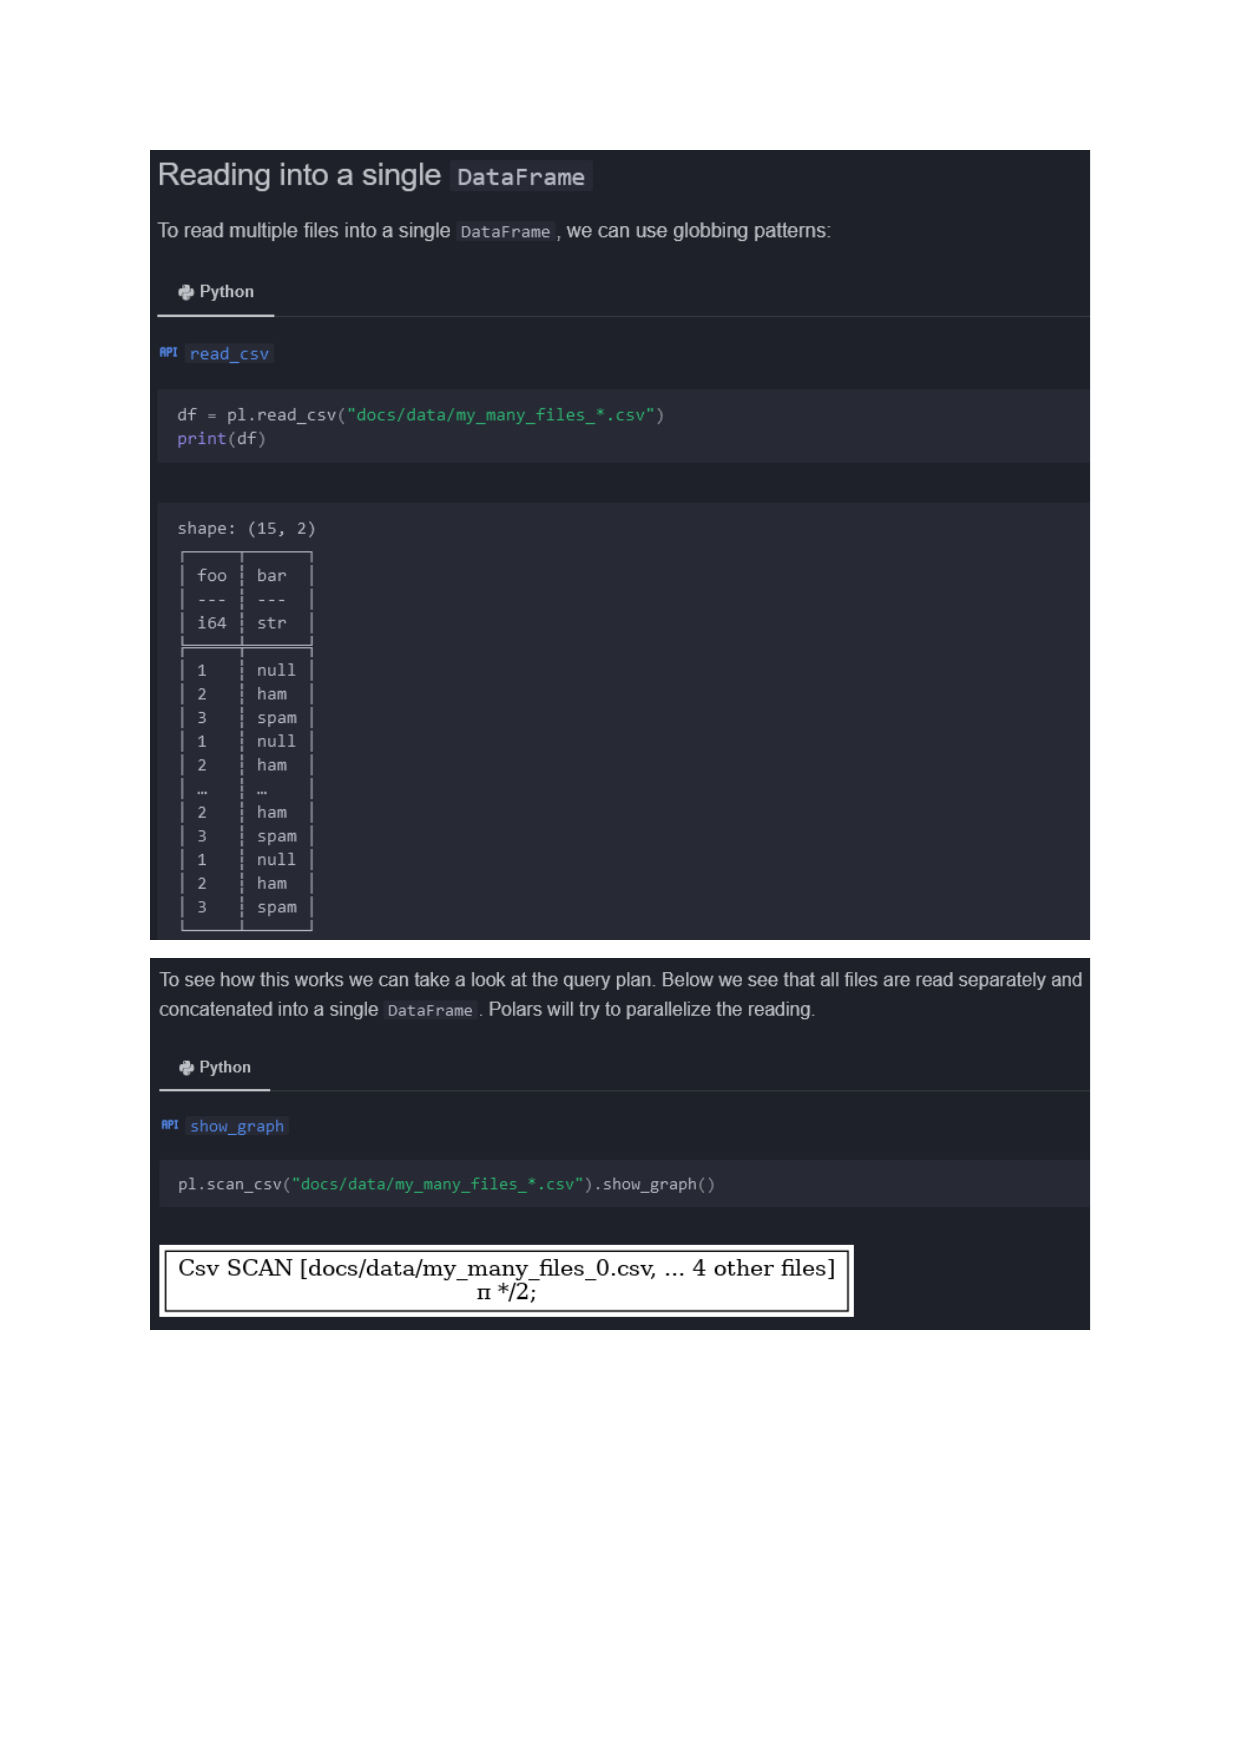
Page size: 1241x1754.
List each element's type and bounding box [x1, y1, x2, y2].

picture [150, 958, 1091, 1330]
picture [150, 150, 1091, 940]
